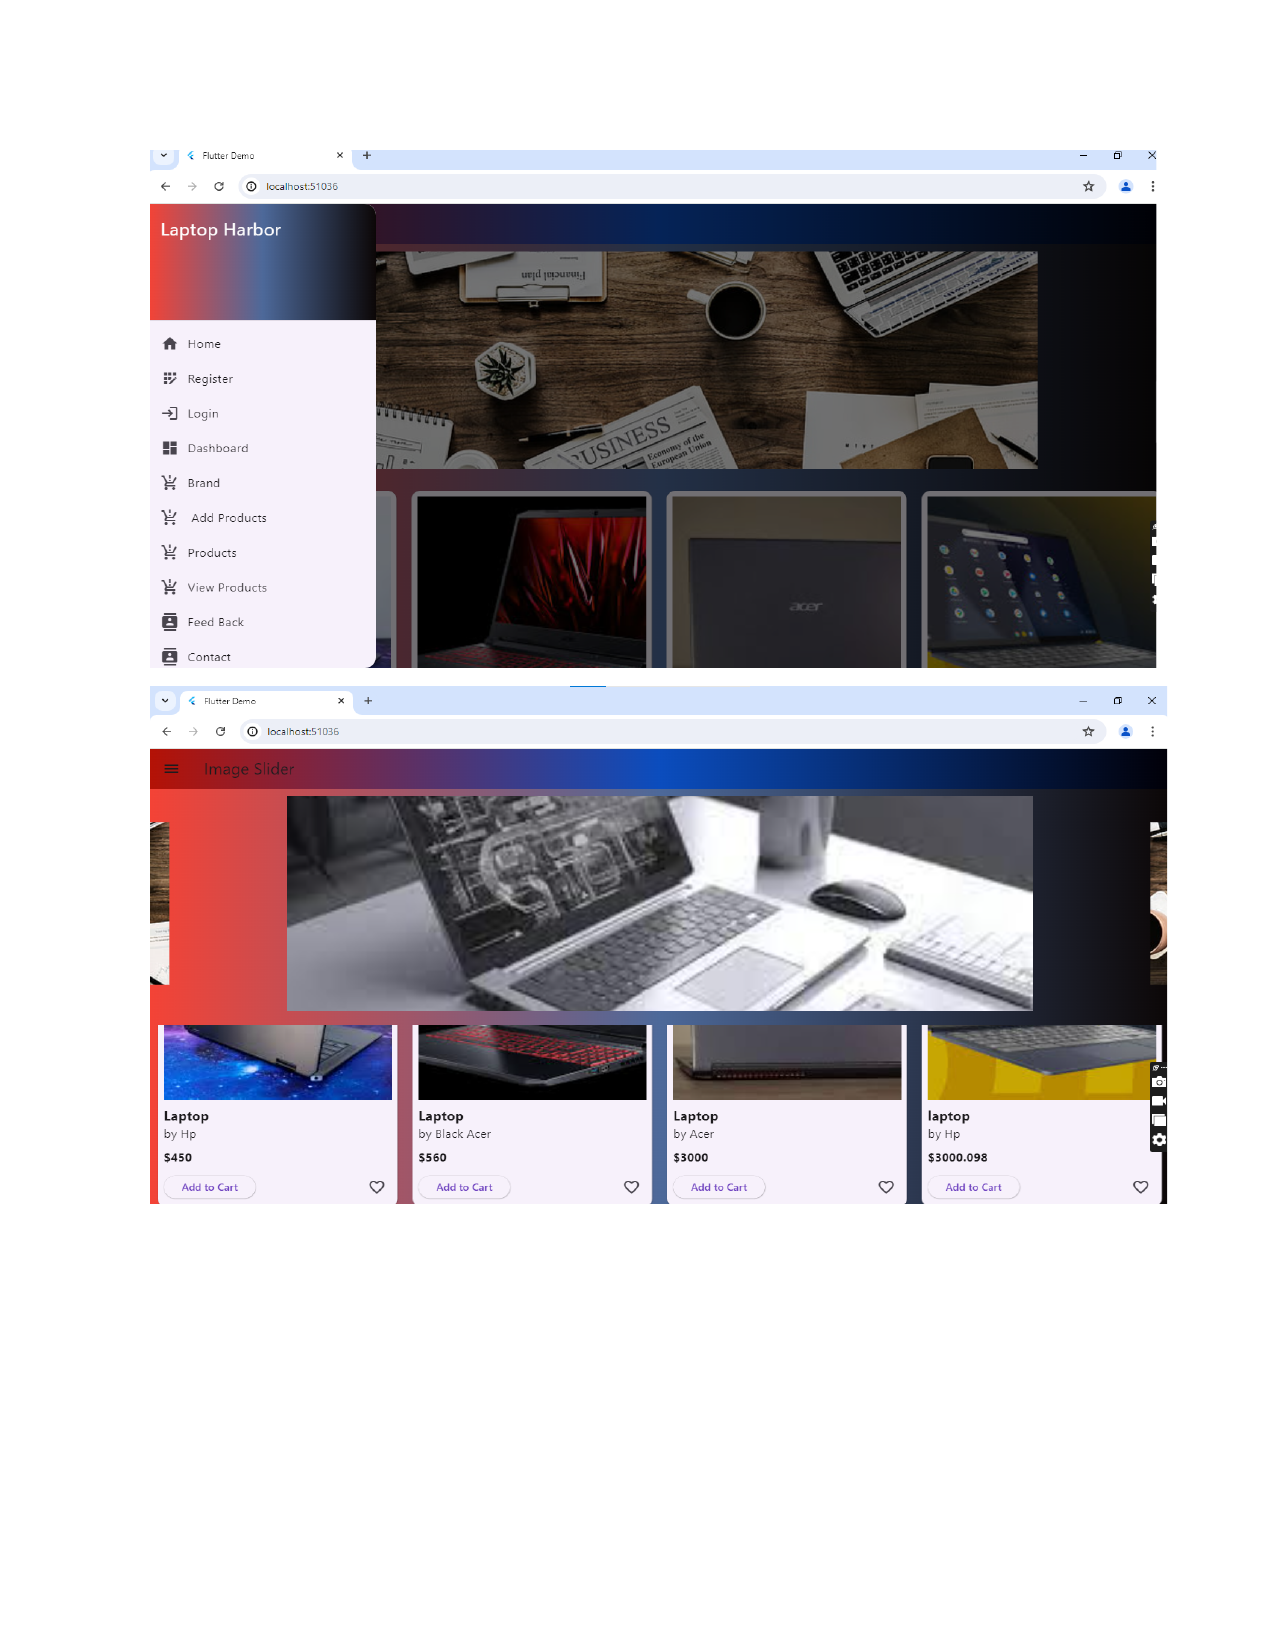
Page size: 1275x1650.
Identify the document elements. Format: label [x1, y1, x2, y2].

picture [150, 150, 1157, 668]
picture [150, 686, 1168, 1204]
